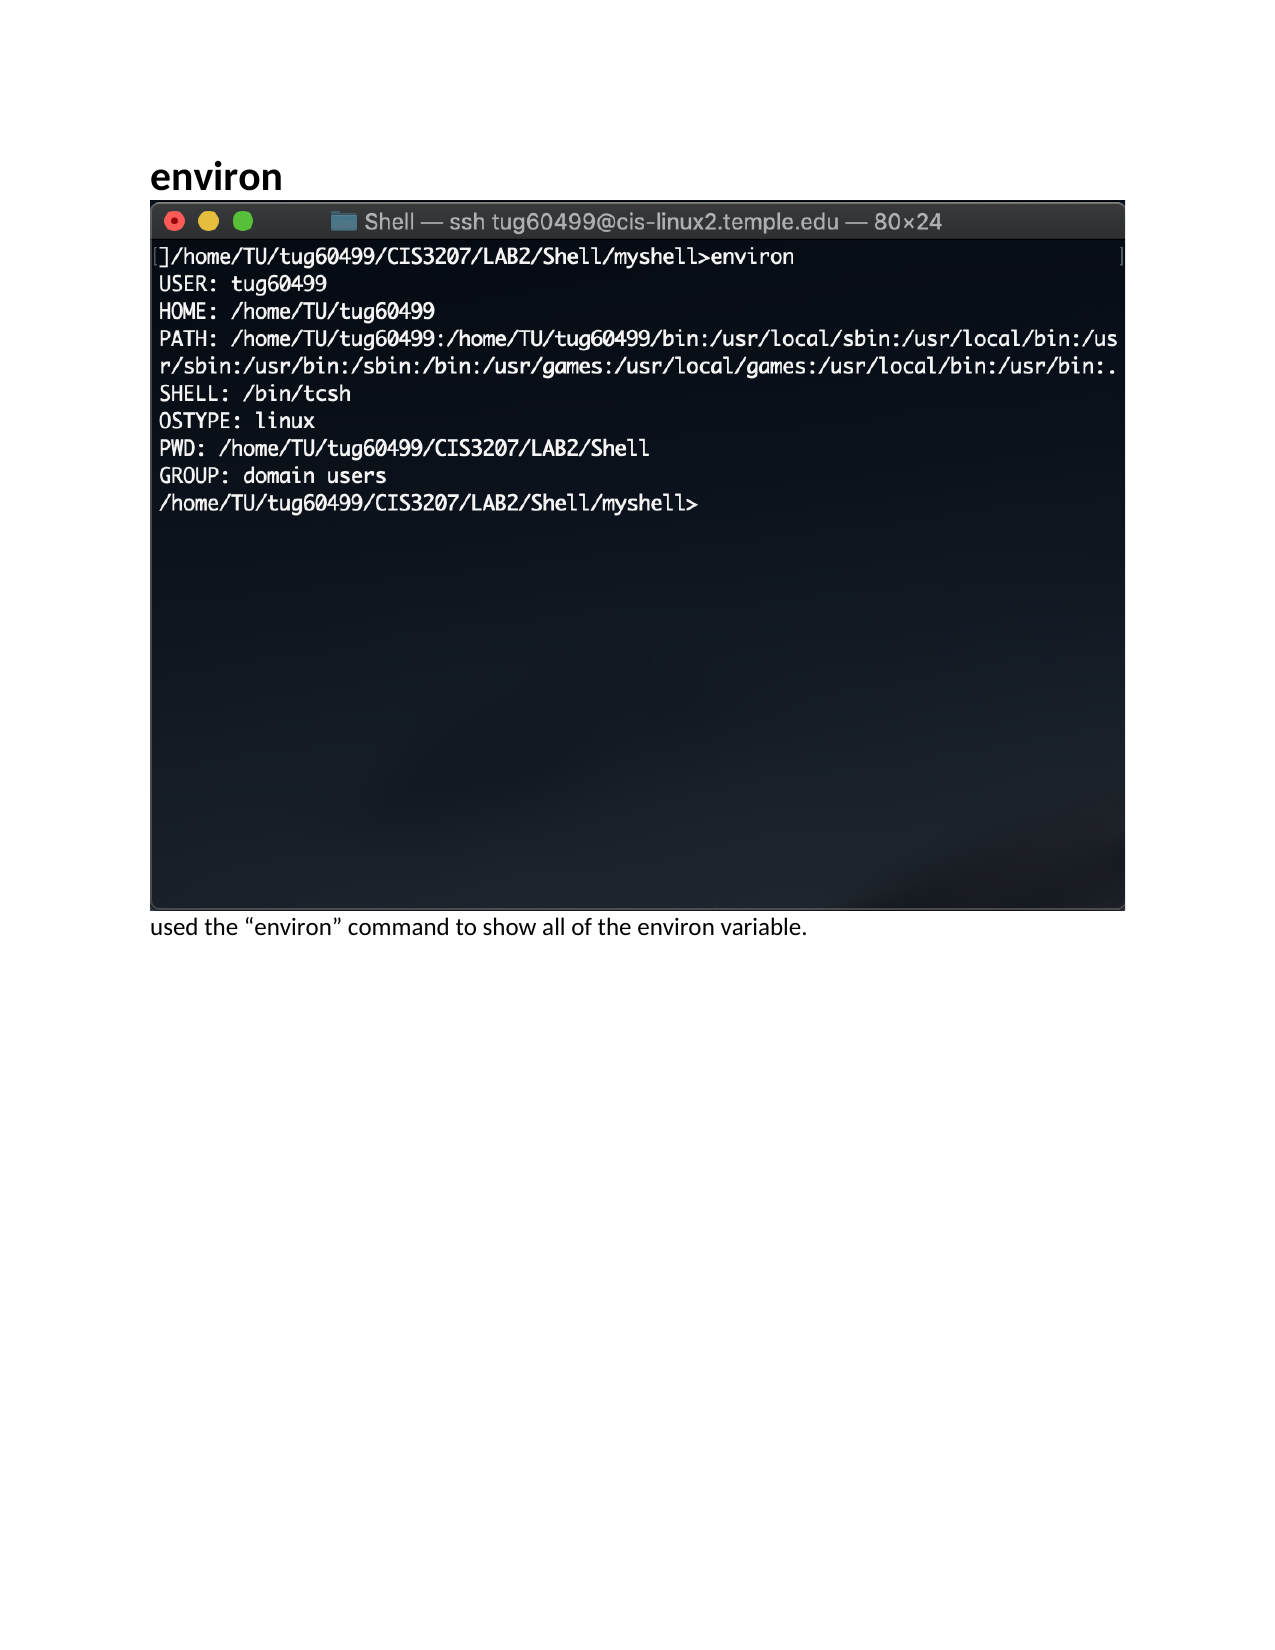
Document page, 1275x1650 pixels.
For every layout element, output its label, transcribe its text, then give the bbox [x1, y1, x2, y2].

picture [150, 200, 1125, 911]
text environ [150, 150, 1125, 200]
text used the “environ” command to show all of the environ variable. [150, 911, 1125, 941]
